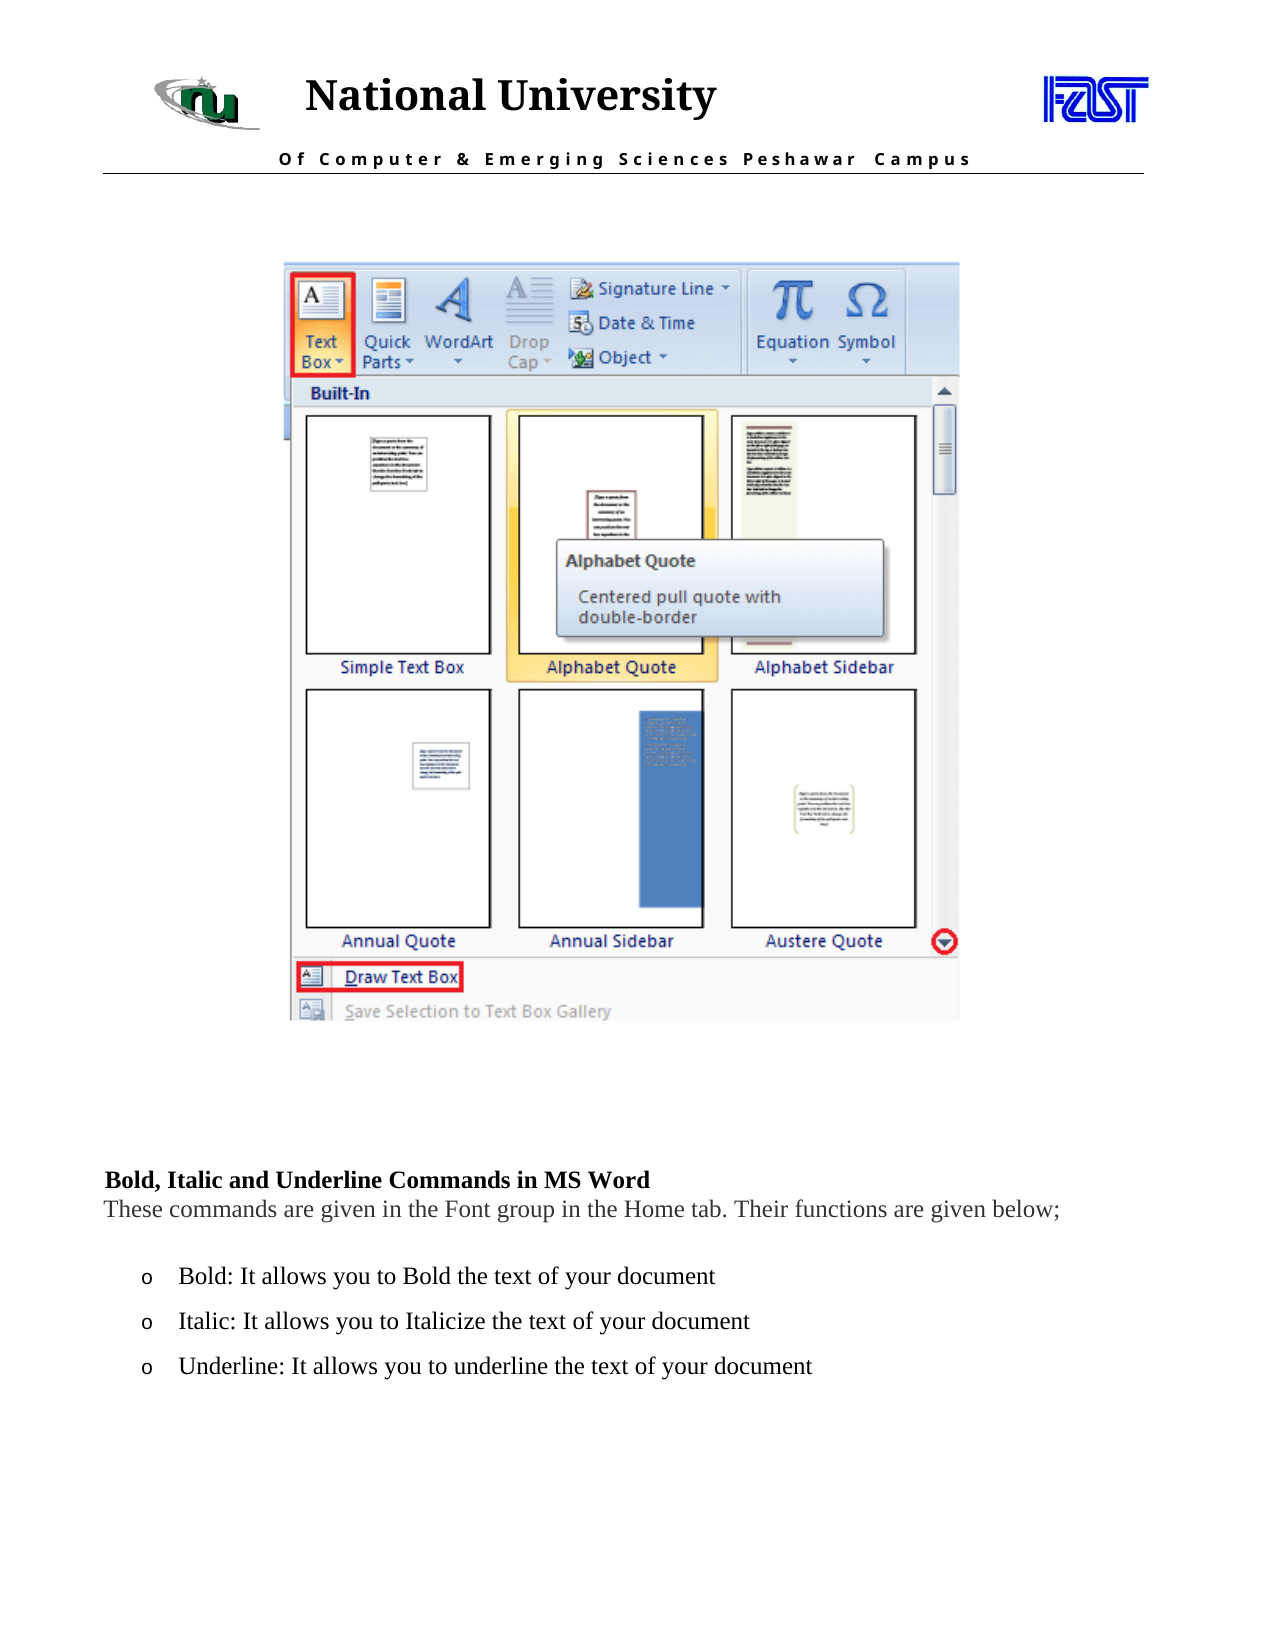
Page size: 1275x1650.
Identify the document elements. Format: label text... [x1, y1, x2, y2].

list Bold: It allows you to Bold the text of your document [141, 1251, 1144, 1290]
list Italic: It allows you to Italicize the text of your document [141, 1297, 1144, 1336]
picture [1036, 75, 1152, 124]
picture [281, 259, 966, 1024]
picture [153, 68, 260, 130]
subtitle Bold, Italic and Underline Commands in MS Word [103, 1166, 1144, 1194]
text These commands are given in the Font group in the Home tab. Their functions are given below; [103, 1194, 1144, 1223]
list Underline: It allows you to underline the text of your document [141, 1342, 1144, 1381]
